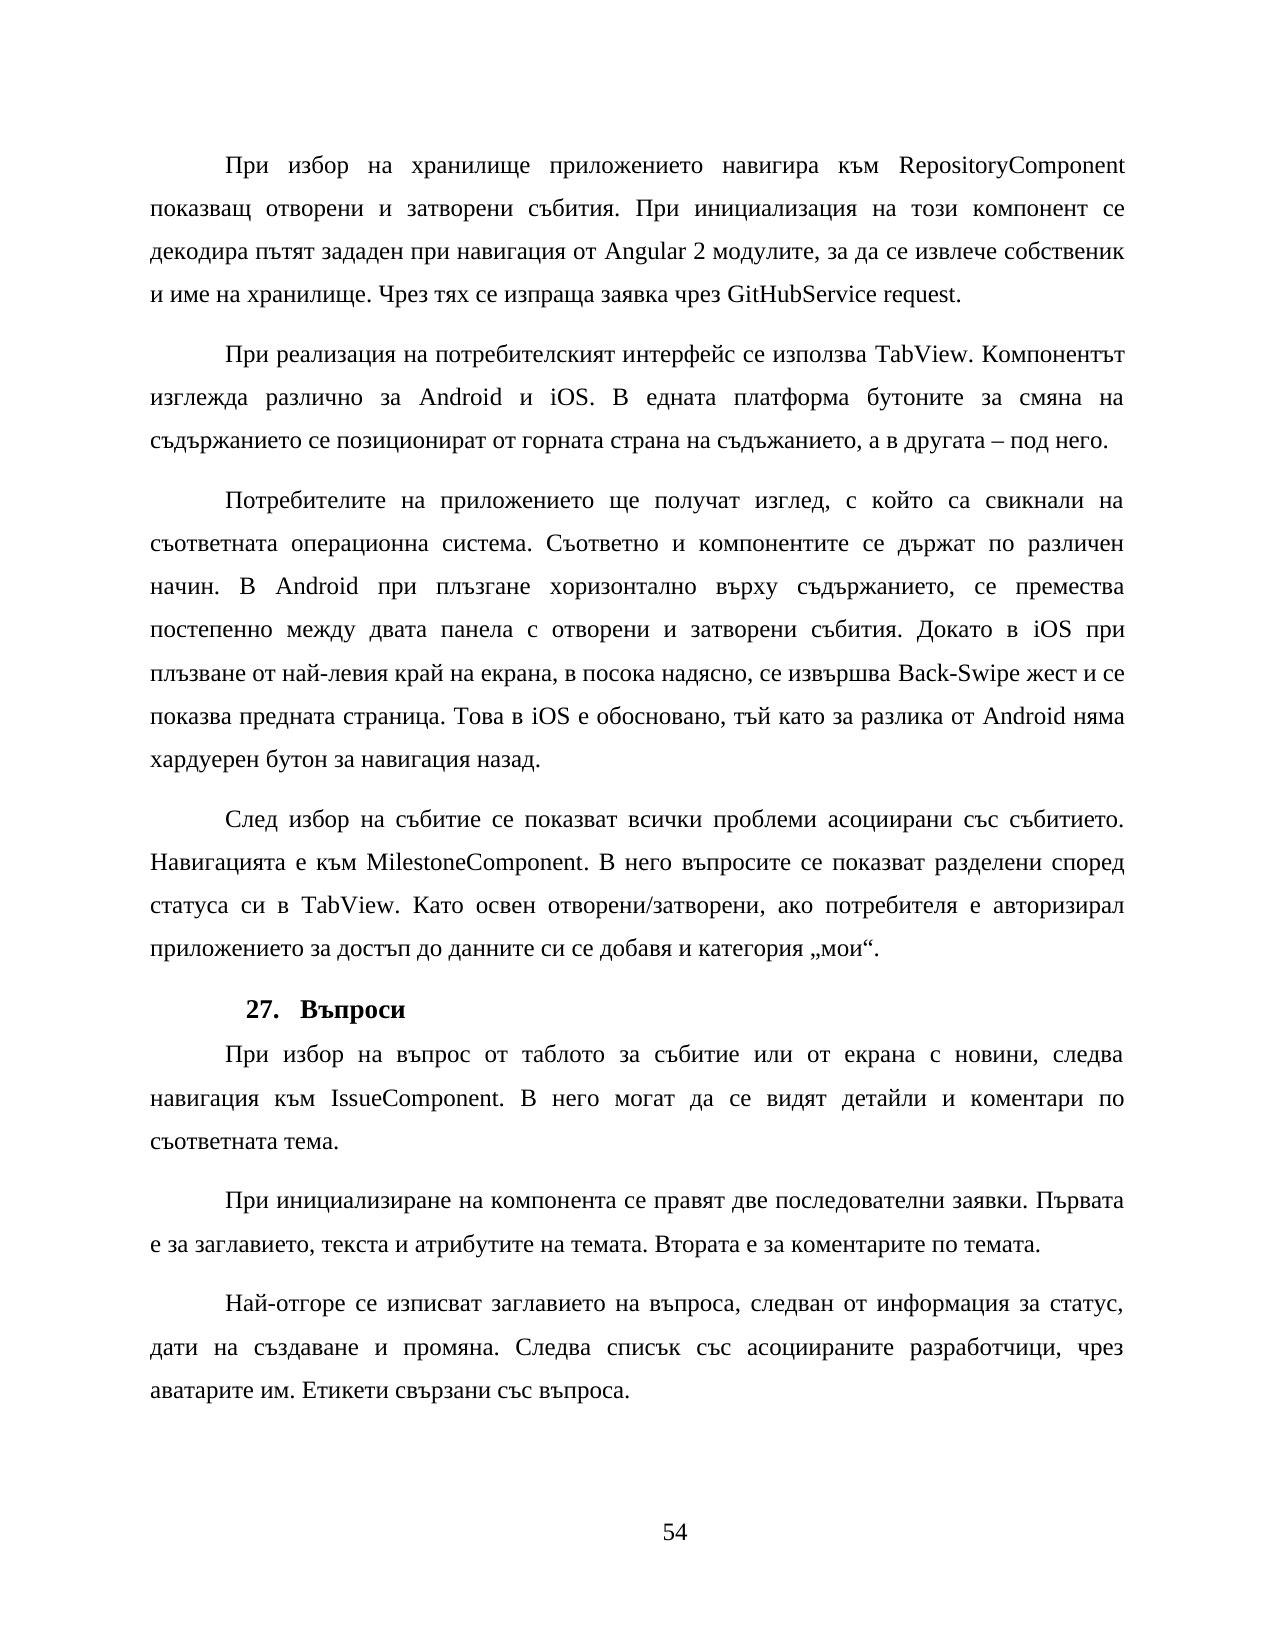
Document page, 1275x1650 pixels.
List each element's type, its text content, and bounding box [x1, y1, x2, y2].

text След избор на събитие се показват всички проблеми асоциирани със събитието. Навигацията е към MilestoneComponent. В него въпросите се показват разделени според статуса си в TabView. Като освен отворени/затворени, ако потребителя е авторизирал приложението за достъп до данните си се добавя и категория „мои“. [150, 804, 1125, 962]
text При реализация на потребителският интерфейс се използва TabView. Компонентът изглежда различно за Android и iOS. В едната платформа бутоните за смяна на съдържанието се позиционират от горната страна на съдъжанието, а в другата – под него. [150, 339, 1125, 454]
text При инициализиране на компонента се правят две последователни заявки. Първата е за заглавието, текста и атрибутите на темата. Втората е за коментарите по темата. [150, 1186, 1125, 1257]
text При избор на въпрос от таблото за събитие или от екрана с новини, следва навигация към IssueComponent. В него могат да се видят детайли и коментари по съответната тема. [150, 1039, 1125, 1154]
subtitle Въпроси [187, 993, 1125, 1024]
text При избор на хранилище приложението навигира към RepositoryComponent показващ отворени и затворени събития. При инициализация на този компонент се декодира пътят зададен при навигация от Angular 2 модулите, за да се извлече собственик и име на хранилище. Чрез тях се изпраща заявка чрез GitHubService request. [150, 150, 1125, 308]
text Най-отгоре се изписват заглавието на въпроса, следван от информация за статус, дати на създаване и промяна. Следва списък със асоциираните разработчици, чрез аватарите им. Етикети свързани със въпроса. [150, 1288, 1125, 1403]
text Потребителите на приложението ще получат изглед, с който са свикнали на съответната операционна система. Съответно и компонентите се държат по различен начин. В Android при плъзгане хоризонтално върху съдържанието, се премества постепенно между двата панела с отворени и затворени събития. Докато в iOS при плъзване от най-левия край на екрана, в посока надясно, се извършва Back-Swipe жест и се показва предната страница. Това в iOS е обосновано, тъй като за разлика от Android няма хардуерен бутон за навигация назад. [150, 485, 1125, 773]
